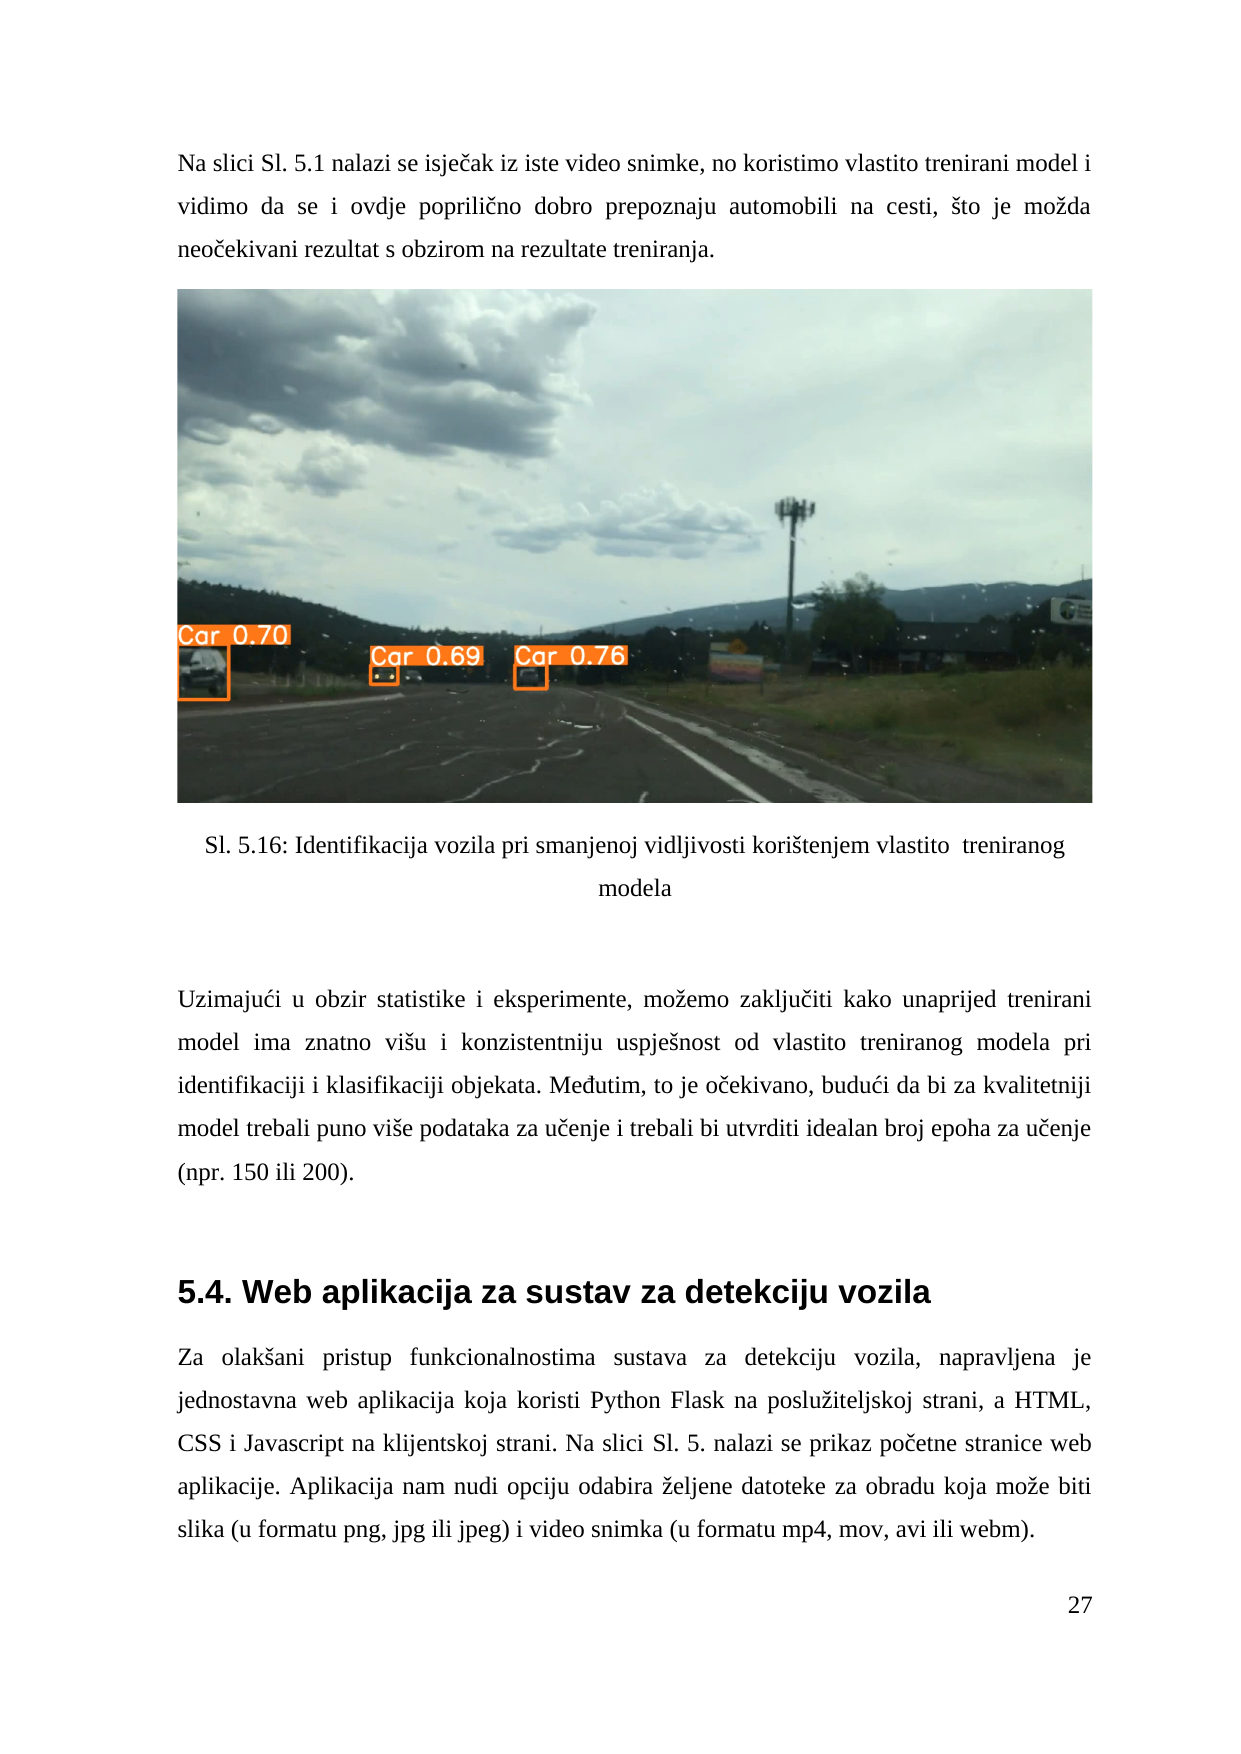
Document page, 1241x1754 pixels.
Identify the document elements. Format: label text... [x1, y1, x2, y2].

text Uzimajući u obzir statistike i eksperimente, možemo zaključiti kako unaprijed trenirani model ima znatno višu i konzistentniju uspješnost od vlastito treniranog modela pri identifikaciji i klasifikaciji objekata. Međutim, to je očekivano, budući da bi za kvalitetniji model trebali puno više podataka za učenje i trebali bi utvrditi idealan broj epoha za učenje (npr. 150 ili 200). [177, 984, 1092, 1185]
subtitle 5.4. Web aplikacija za sustav za detekciju vozila [177, 1272, 1092, 1310]
text Za olakšani pristup funkcionalnostima sustava za detekciju vozila, napravljena je jednostavna web aplikacija koja koristi Python Flask na poslužiteljskoj strani, a HTML, CSS i Javascript na klijentskoj strani. Na slici Sl. 5.17 nalazi se prikaz početne stranice web aplikacije. Aplikacija nam nudi opciju odabira željene datoteke za obradu koja može biti slika (u formatu png, jpg ili jpeg) i video snimka (u formatu mp4, mov, avi ili webm). [177, 1342, 1092, 1543]
text Na slici Sl. 5.16 nalazi se isječak iz iste video snimke, no koristimo vlastito trenirani model i vidimo da se i ovdje poprilično dobro prepoznaju automobili na cesti, što je možda neočekivani rezultat s obzirom na rezultate treniranja. [177, 148, 1092, 263]
text Sl. 5.16: Identifikacija vozila pri smanjenoj vidljivosti korištenjem vlastito treniranog modela [177, 830, 1092, 902]
picture [177, 289, 1093, 803]
